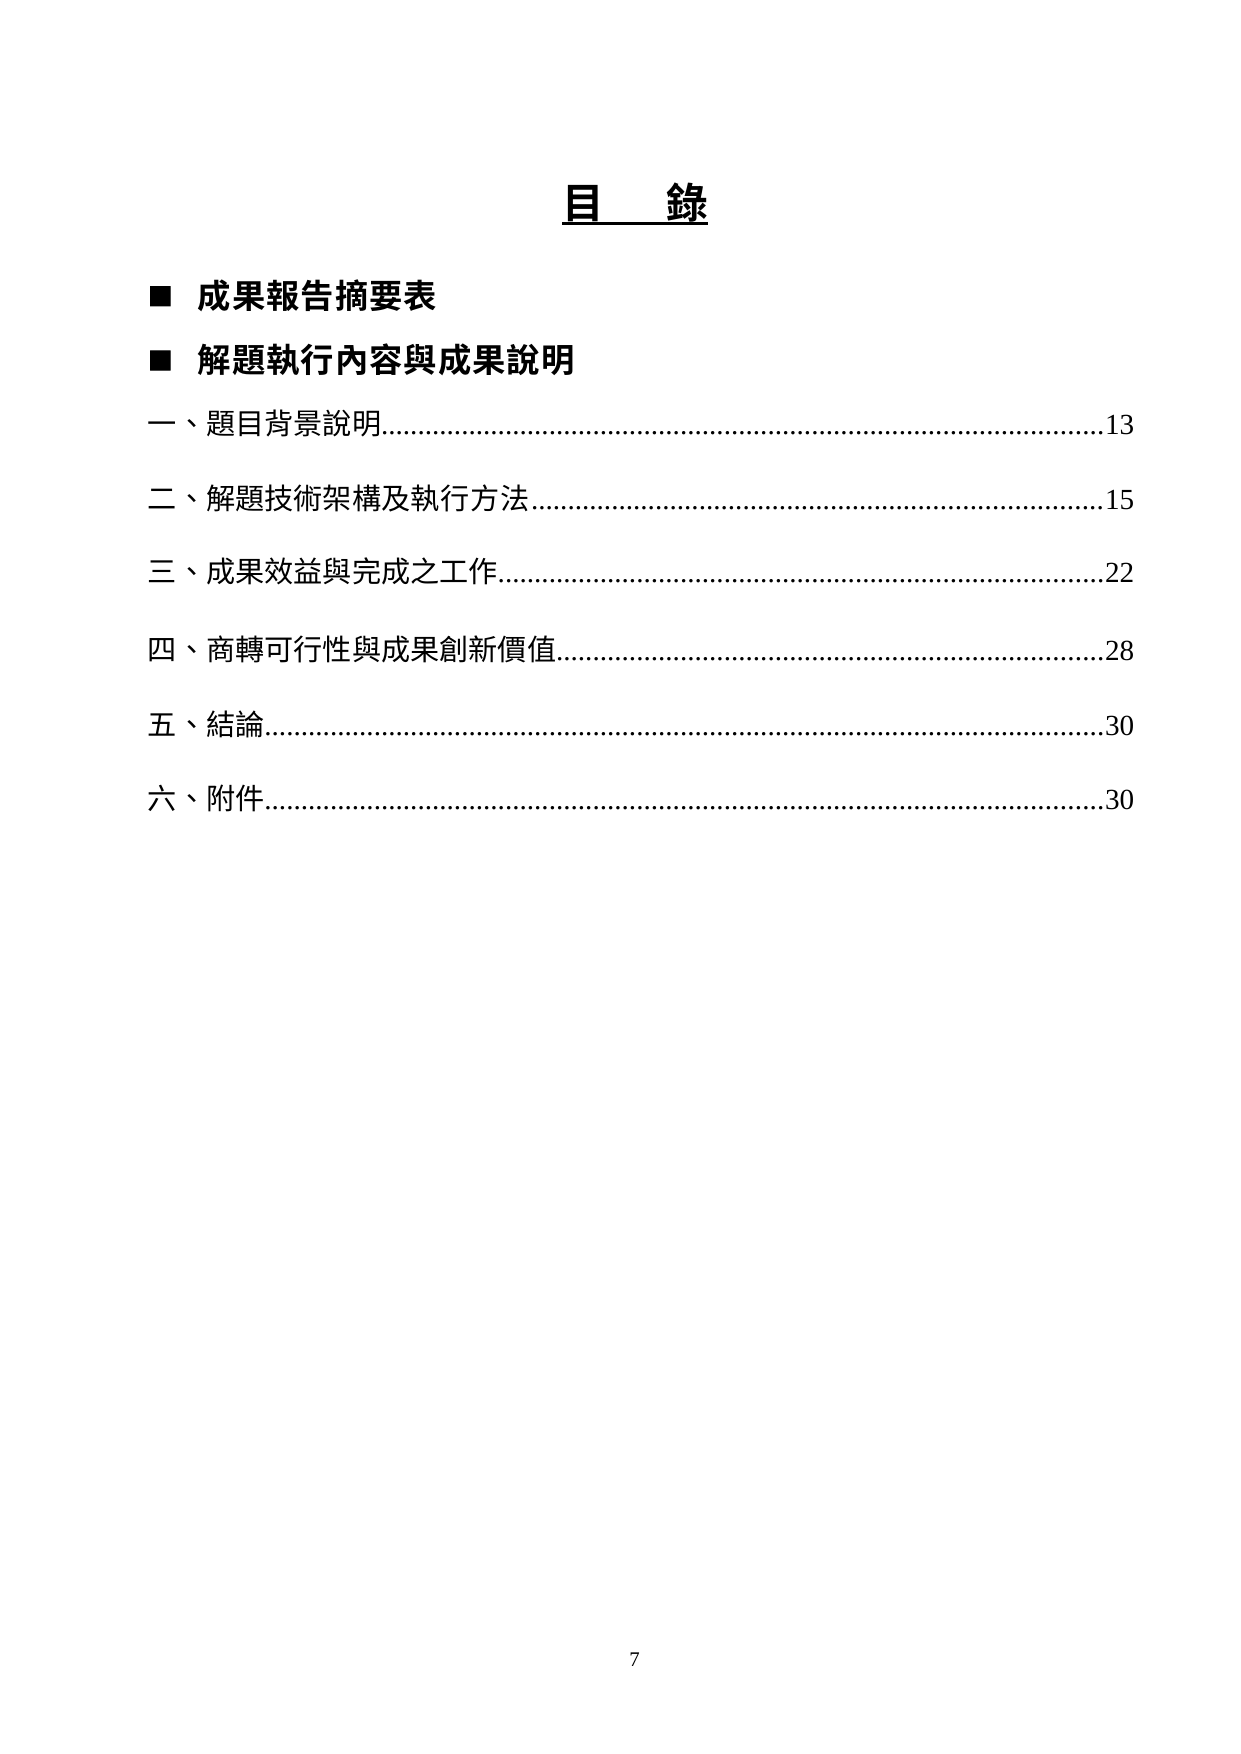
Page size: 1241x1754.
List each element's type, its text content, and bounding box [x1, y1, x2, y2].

text 目錄 [148, 168, 1122, 233]
list 成果報告摘要表 [148, 262, 1122, 326]
text 六、附件 30 [148, 765, 1122, 829]
text 四、商轉可行性與成果創新價值 28 [148, 616, 1122, 680]
text 三、成果效益與完成之工作 22 [148, 541, 1122, 591]
text 一、題目背景說明 13 [148, 390, 1122, 454]
text 五、結論 30 [148, 690, 1122, 754]
text 二、解題技術架構及執行方法 15 [148, 464, 1122, 528]
list 解題執行內容與成果說明 [148, 326, 1122, 390]
